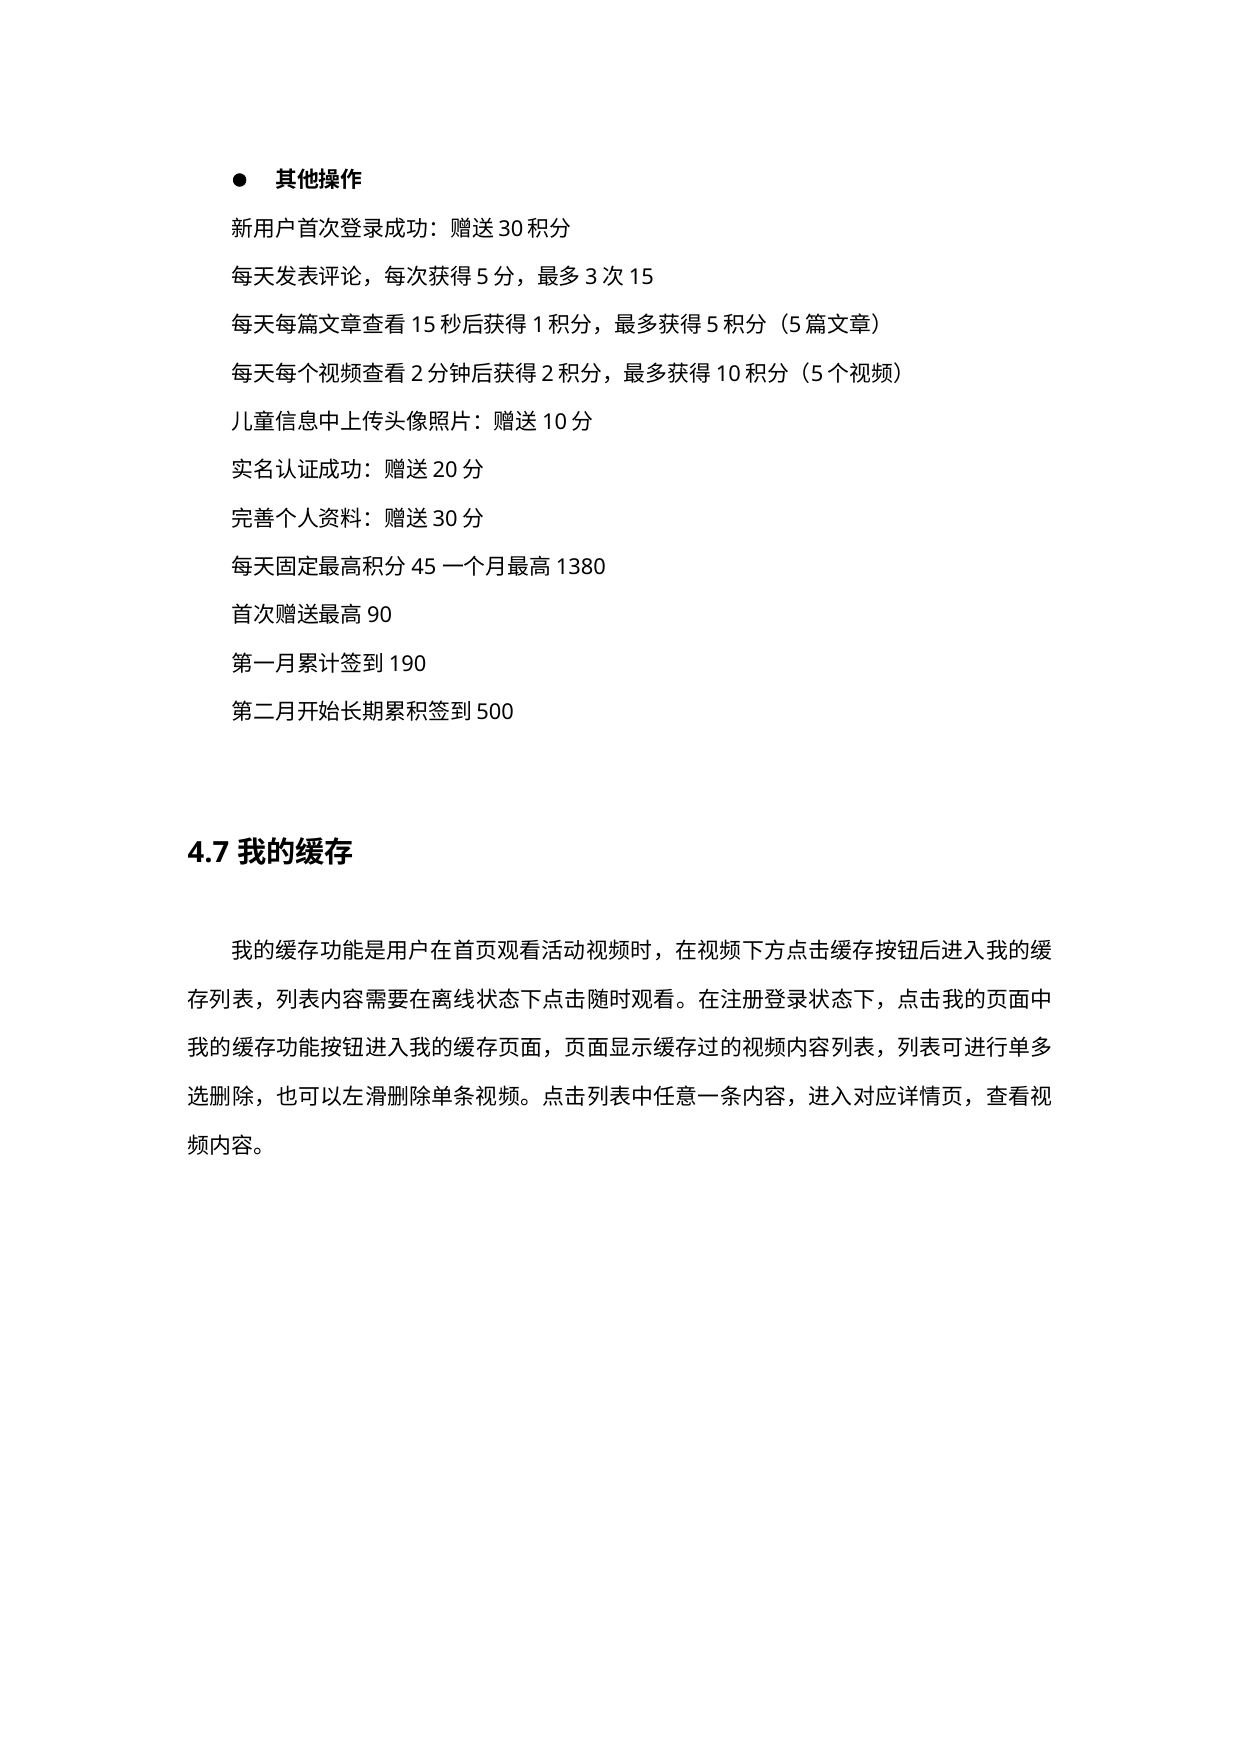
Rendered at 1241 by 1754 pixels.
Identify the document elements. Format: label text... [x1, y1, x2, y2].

text 完善个人资料：赠送30分 [187, 500, 1053, 533]
text 首次赠送最高90 [187, 597, 1053, 629]
text 每天发表评论，每次获得5分，最多3次 15 [187, 259, 1053, 291]
subtitle 我的缓存 [187, 818, 1053, 883]
text 每天每篇文章查看15秒后获得1积分，最多获得5积分（5篇文章） [187, 307, 1053, 339]
text 儿童信息中上传头像照片：赠送10分 [187, 404, 1053, 436]
text 新用户首次登录成功：赠送30积分 [187, 210, 1053, 243]
text 每天每个视频查看2分钟后获得2积分，最多获得10积分（5个视频） [187, 355, 1053, 388]
text 第二月开始长期累积签到500 [187, 694, 1053, 726]
list 其他操作 [231, 162, 1053, 194]
text 第一月累计签到190 [187, 645, 1053, 678]
text 每天固定最高积分 45 一个月最高1380 [187, 549, 1053, 581]
text 我的缓存功能是用户在首页观看活动视频时，在视频下方点击缓存按钮后进入我的缓存列表，列表内容需要在离线状态下点击随时观看。在注册登录状态下，点击我的页面中我的缓存功能按钮进入我的缓存页面，页面显示缓存过的视频内容列表，列表可进行单多选删除，也可以左滑删除单条视频。点击列表中任意一条内容，进入对应详情页，查看视频内容。 [187, 932, 1053, 1160]
text 实名认证成功：赠送20分 [187, 452, 1053, 484]
